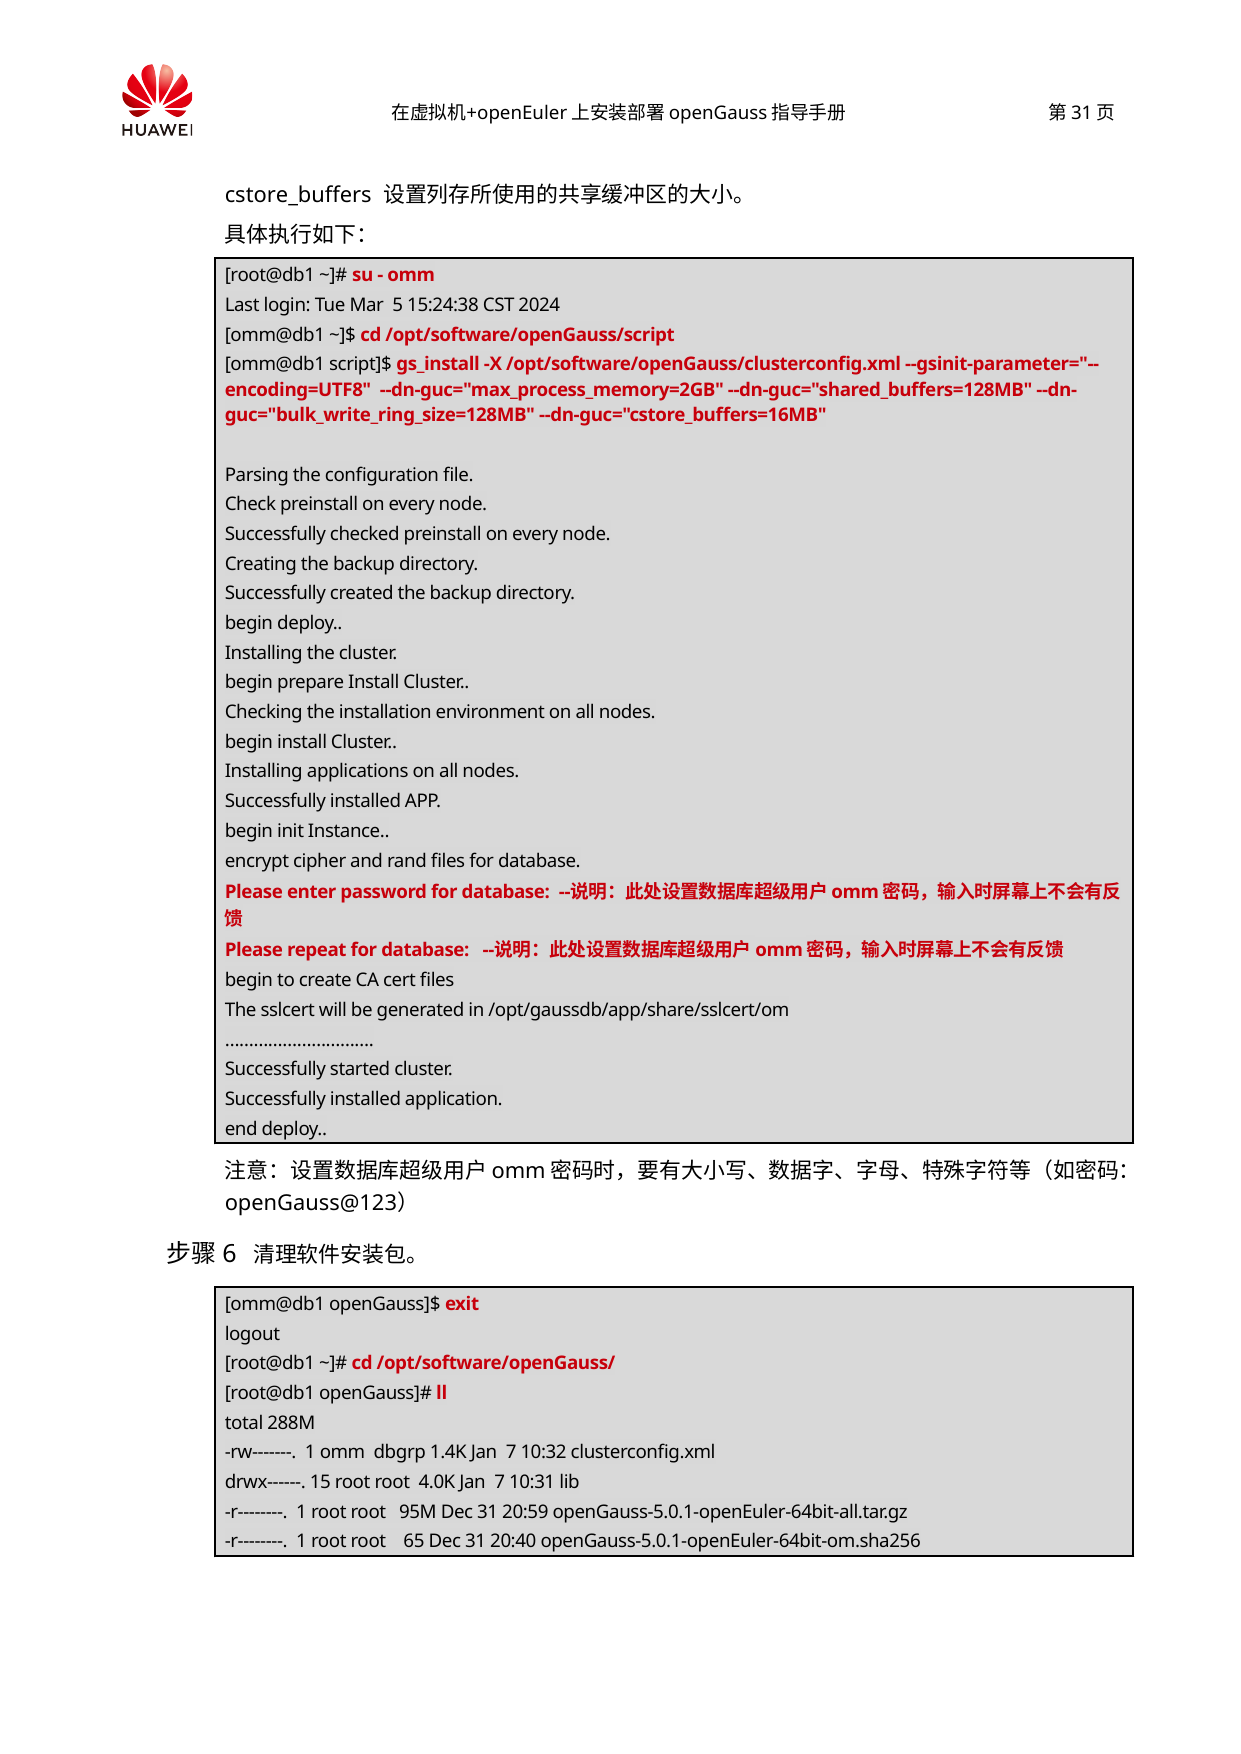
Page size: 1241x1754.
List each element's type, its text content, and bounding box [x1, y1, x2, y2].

text Successfully checked preinstall on every node. [216, 516, 1132, 546]
text [omm@db1 ~]$ cd /opt/software/openGauss/script [216, 317, 1132, 346]
text Checking the installation environment on all nodes. [216, 694, 1132, 724]
text begin prepare Install Cluster.. [216, 664, 1132, 694]
text The sslcert will be generated in /opt/gaussdb/app/share/sslcert/om [216, 992, 1132, 1022]
text [omm@db1 openGauss]$ exit [216, 1288, 1132, 1316]
text begin to create CA cert files [216, 962, 1132, 992]
text cstore_buffers 设置列存所使用的共享缓冲区的大小。 [224, 177, 1122, 209]
text 清理软件安装包。 [236, 1233, 1122, 1269]
text begin install Cluster.. [216, 724, 1132, 754]
text -r--------. 1 root root 95M Dec 31 20:59 openGauss-5.0.1-openEuler-64bit-all.tar.gz [216, 1494, 1132, 1523]
text Successfully installed application. [216, 1081, 1132, 1111]
text 具体执行如下： [224, 217, 1122, 249]
text Parsing the configuration file. [216, 457, 1132, 486]
text 注意：设置数据库超级用户omm密码时，要有大小写、数据字、字母、特殊字符等（如密码：openGauss@123） [224, 1153, 1122, 1216]
text end deploy.. [216, 1111, 1132, 1142]
text Creating the backup directory. [216, 546, 1132, 576]
text Please repeat for database: --说明：此处设置数据库超级用户omm密码，输入时屏幕上不会有反馈 [216, 931, 1132, 962]
text [root@db1 openGauss]# ll [216, 1375, 1132, 1405]
text Successfully started cluster. [216, 1051, 1132, 1081]
text Check preinstall on every node. [216, 486, 1132, 516]
text begin init Instance.. [216, 813, 1132, 843]
text logout [216, 1316, 1132, 1345]
text Last login: Tue Mar 5 15:24:38 CST 2024 [216, 287, 1132, 317]
text [omm@db1 script]$ gs_install -X /opt/software/openGauss/clusterconfig.xml --gsinit-parameter="--encoding=UTF8" --dn-guc="max_process_memory=2GB" --dn-guc="shared_buffers=128MB" --dn-guc="bulk_write_ring_size=128MB" --dn-guc="cstore_buffers=16MB" [216, 346, 1132, 427]
text Successfully created the backup directory. [216, 576, 1132, 605]
text encrypt cipher and rand files for database. [216, 843, 1132, 872]
text [root@db1 ~]# cd /opt/software/openGauss/ [216, 1345, 1132, 1375]
text Please enter password for database: --说明：此处设置数据库超级用户omm密码，输入时屏幕上不会有反馈 [216, 872, 1132, 931]
text Successfully installed APP. [216, 783, 1132, 813]
text total 288M [216, 1405, 1132, 1434]
text [root@db1 ~]# su - omm [216, 259, 1132, 287]
text …………………………. [216, 1022, 1132, 1051]
text begin deploy.. [216, 605, 1132, 635]
text -rw-------. 1 omm dbgrp 1.4K Jan 7 10:32 clusterconfig.xml [216, 1434, 1132, 1464]
text drwx------. 15 root root 4.0K Jan 7 10:31 lib [216, 1464, 1132, 1494]
text Installing the cluster. [216, 635, 1132, 664]
text Installing applications on all nodes. [216, 754, 1132, 783]
text -r--------. 1 root root 65 Dec 31 20:40 openGauss-5.0.1-openEuler-64bit-om.sha256 [216, 1523, 1132, 1555]
picture [122, 64, 193, 136]
